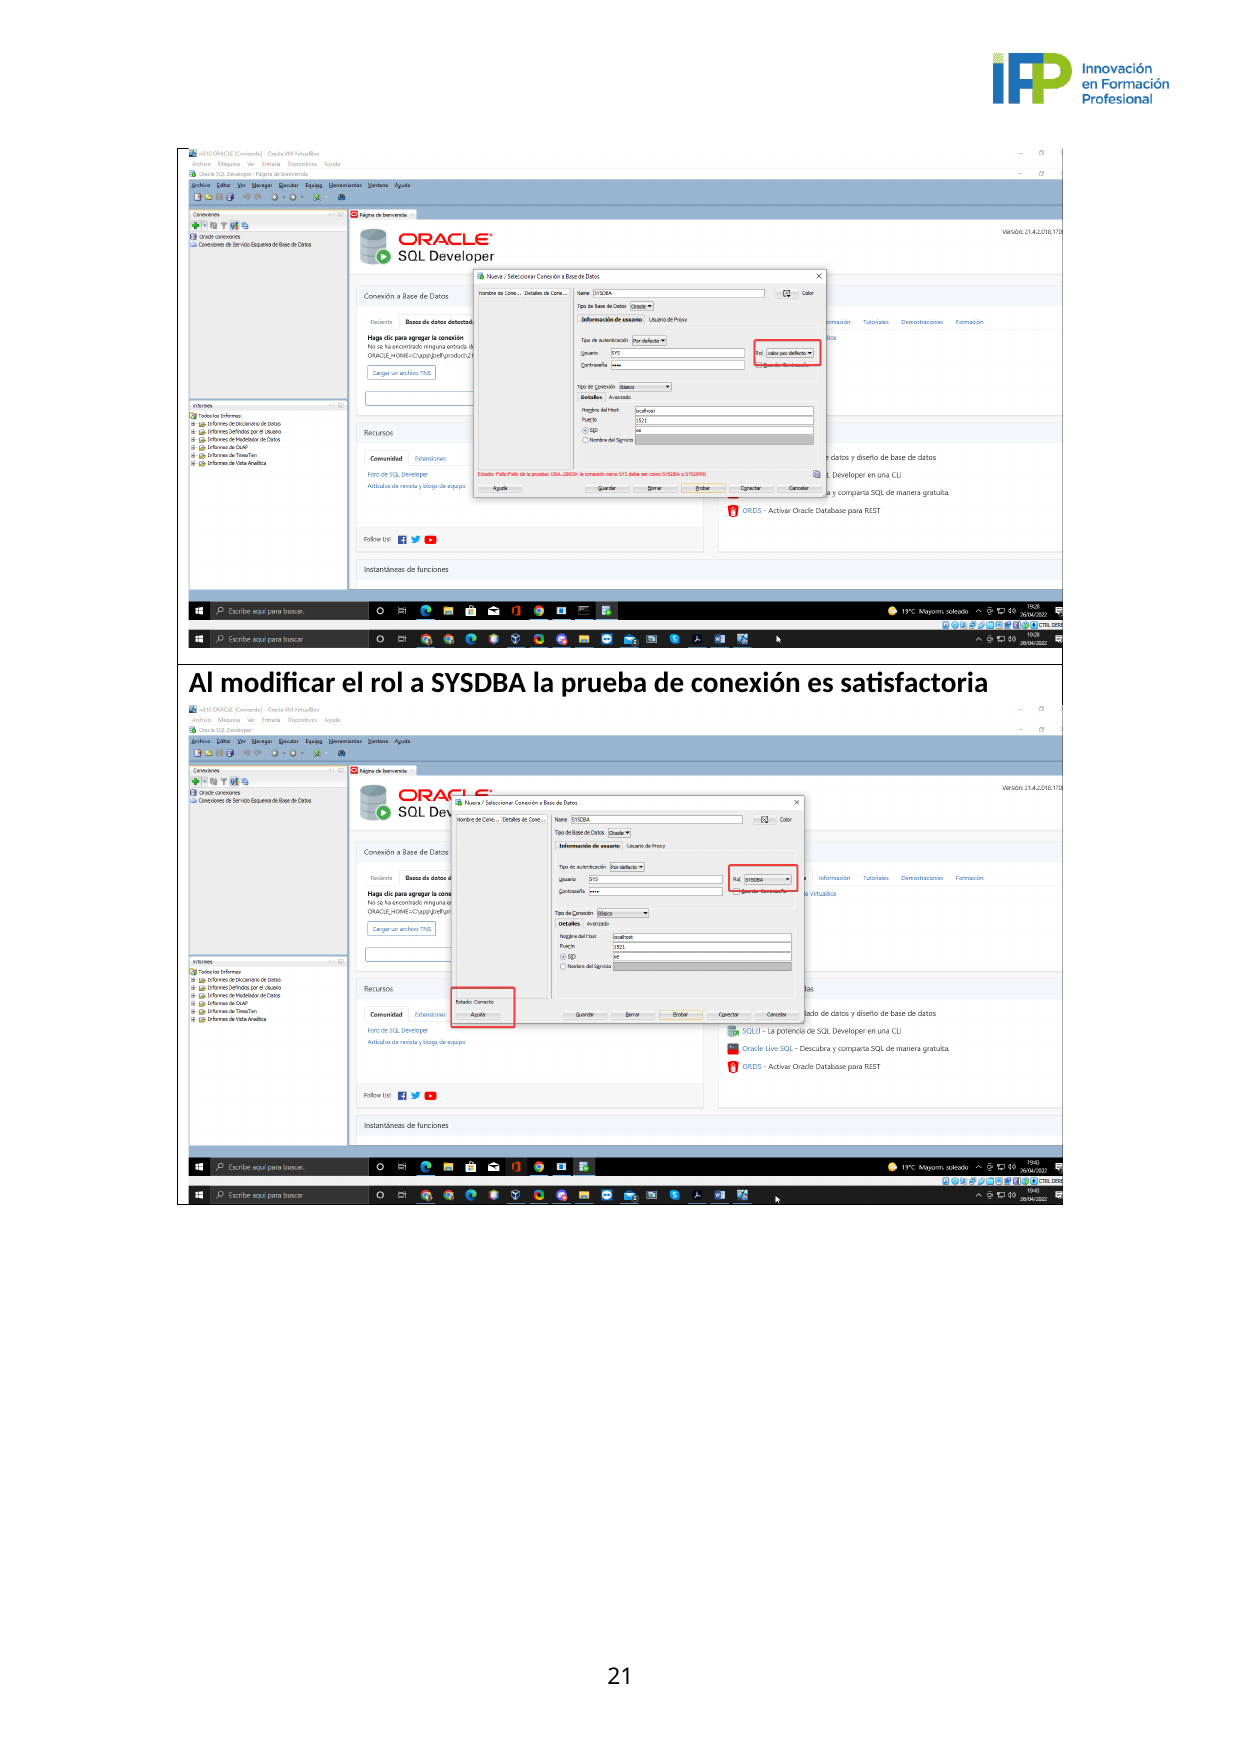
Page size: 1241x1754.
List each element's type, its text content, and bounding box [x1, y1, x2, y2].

picture [188, 148, 1063, 648]
picture [990, 53, 1172, 104]
picture [188, 705, 1063, 1204]
table_cell [178, 149, 1062, 663]
table_cell Al modificar el rol a SYSDBA la prueba de conexión es satisfactoria [178, 665, 1062, 1203]
